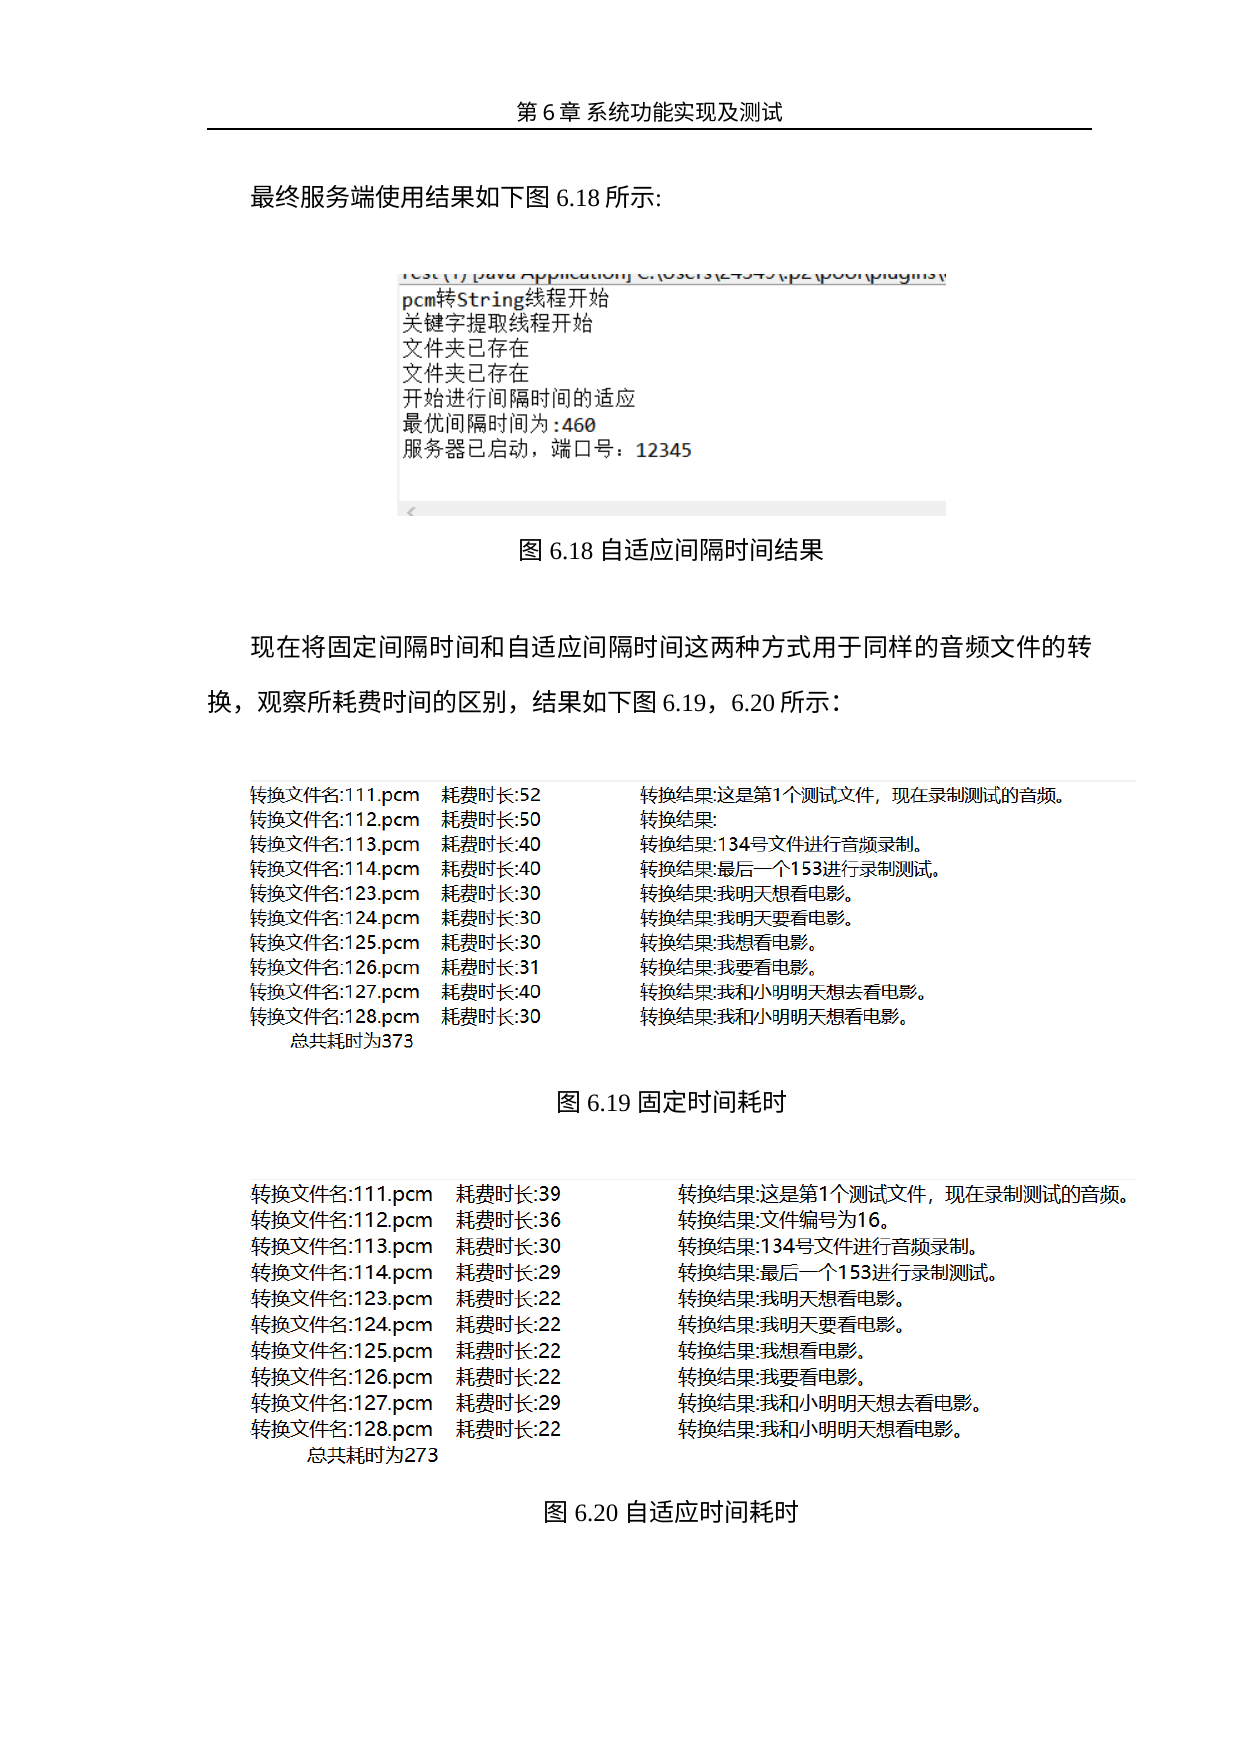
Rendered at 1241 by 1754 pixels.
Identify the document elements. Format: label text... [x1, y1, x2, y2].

text 现在将固定间隔时间和自适应间隔时间这两种方式用于同样的音频文件的转换，观察所耗费时间的区别，结果如下图 6.19，6.20所示： [207, 628, 1092, 718]
text 图 6.19 固定时间耗时 [207, 1082, 1092, 1118]
text 最终服务端使用结果如下图 6.18所示: [207, 177, 1092, 213]
text 图 6.20 自适应时间耗时 [207, 1493, 1092, 1529]
picture [397, 274, 946, 516]
text 图 6.18 自适应间隔时间结果 [207, 530, 1092, 567]
picture [250, 779, 1136, 1068]
picture [250, 1179, 1136, 1479]
